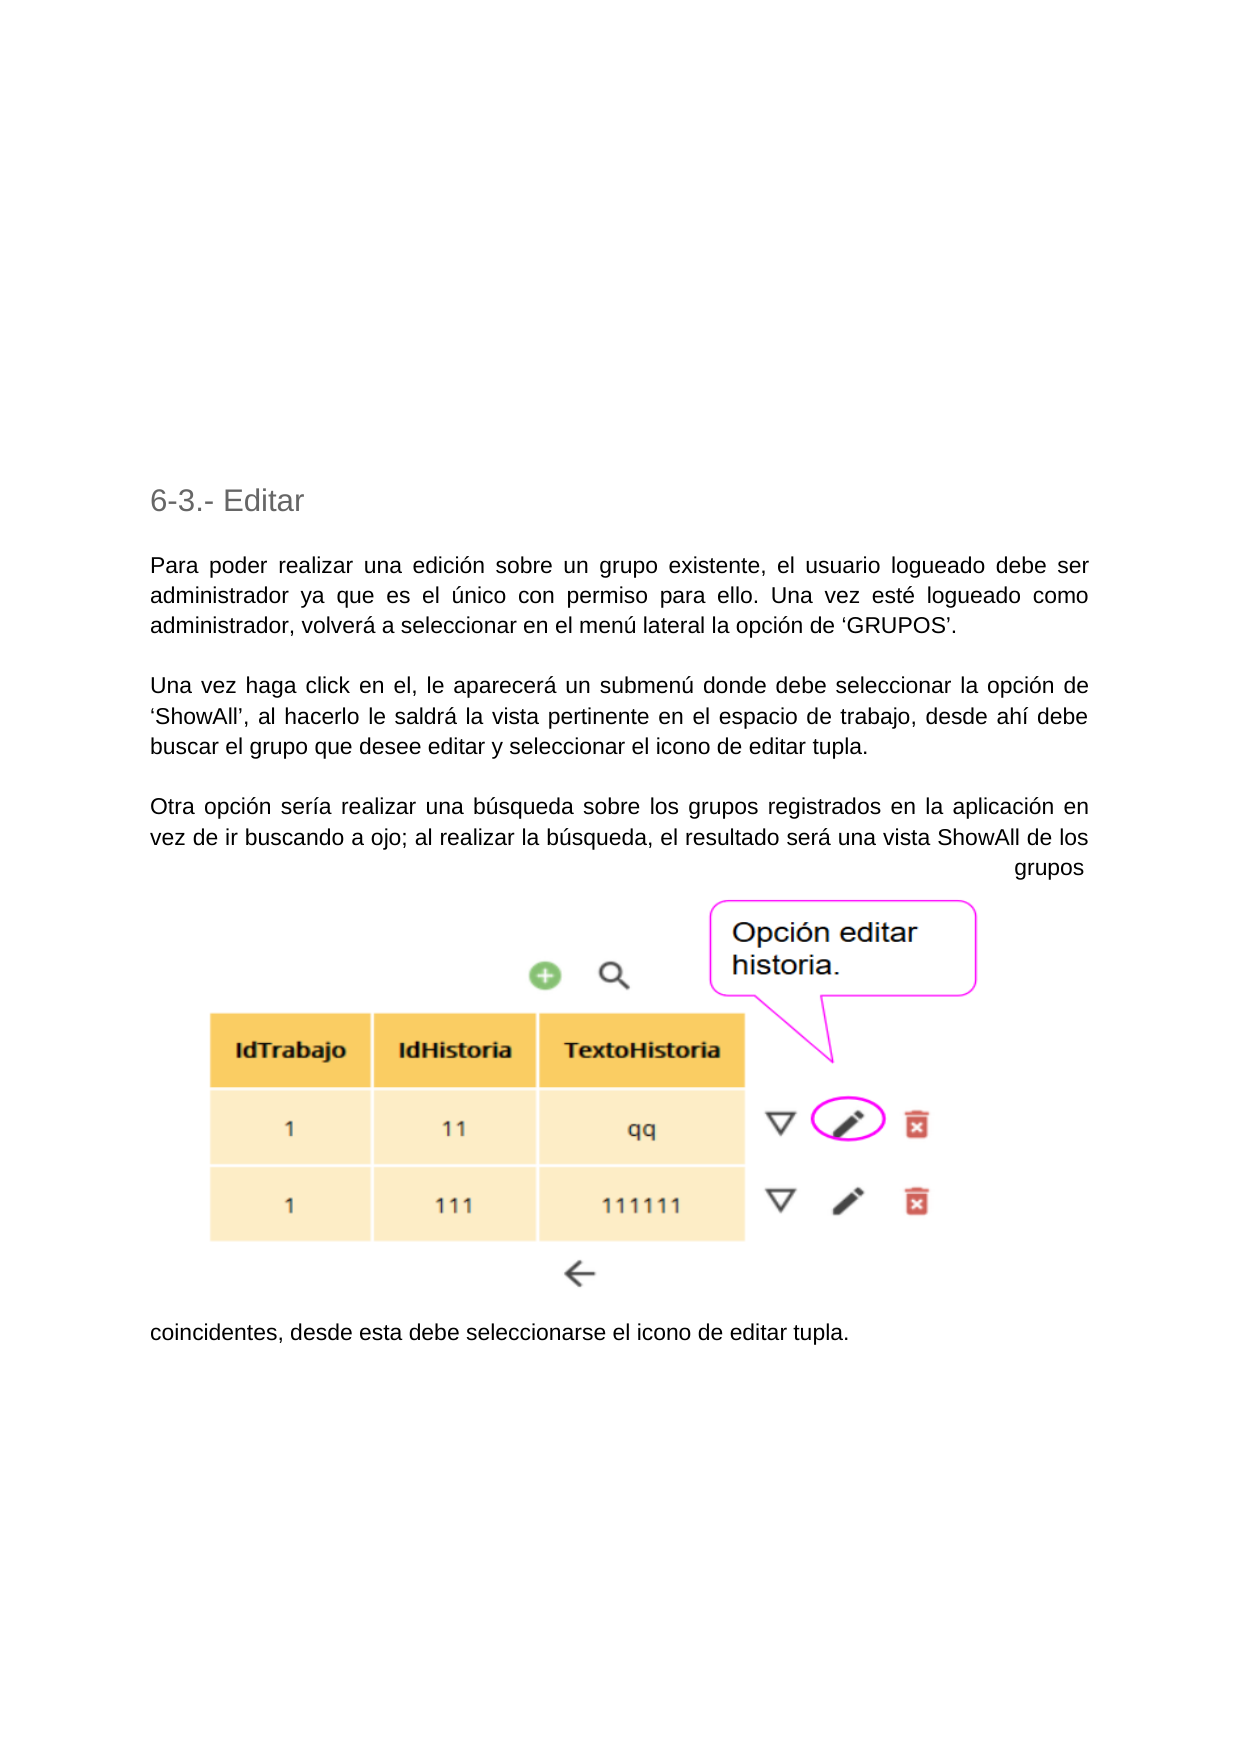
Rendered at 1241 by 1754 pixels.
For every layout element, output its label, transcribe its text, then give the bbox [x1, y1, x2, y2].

text Para poder realizar una edición sobre un grupo existente, el usuario logueado debe ser administrador ya que es el único con permiso para ello. Una vez esté logueado como administrador, volverá a seleccionar en el menú lateral la opción de ‘GRUPOS’. [150, 552, 1090, 638]
subtitle 6-3.- Editar [150, 482, 1090, 518]
picture [193, 885, 996, 1301]
text Una vez haga click en el, le aparecerá un submenú donde debe seleccionar la opción de ‘ShowAll’, al hacerlo le saldrá la vista pertinente en el espacio de trabajo, desde ahí debe buscar el grupo que desee editar y seleccionar el icono de editar tupla. [150, 672, 1090, 759]
